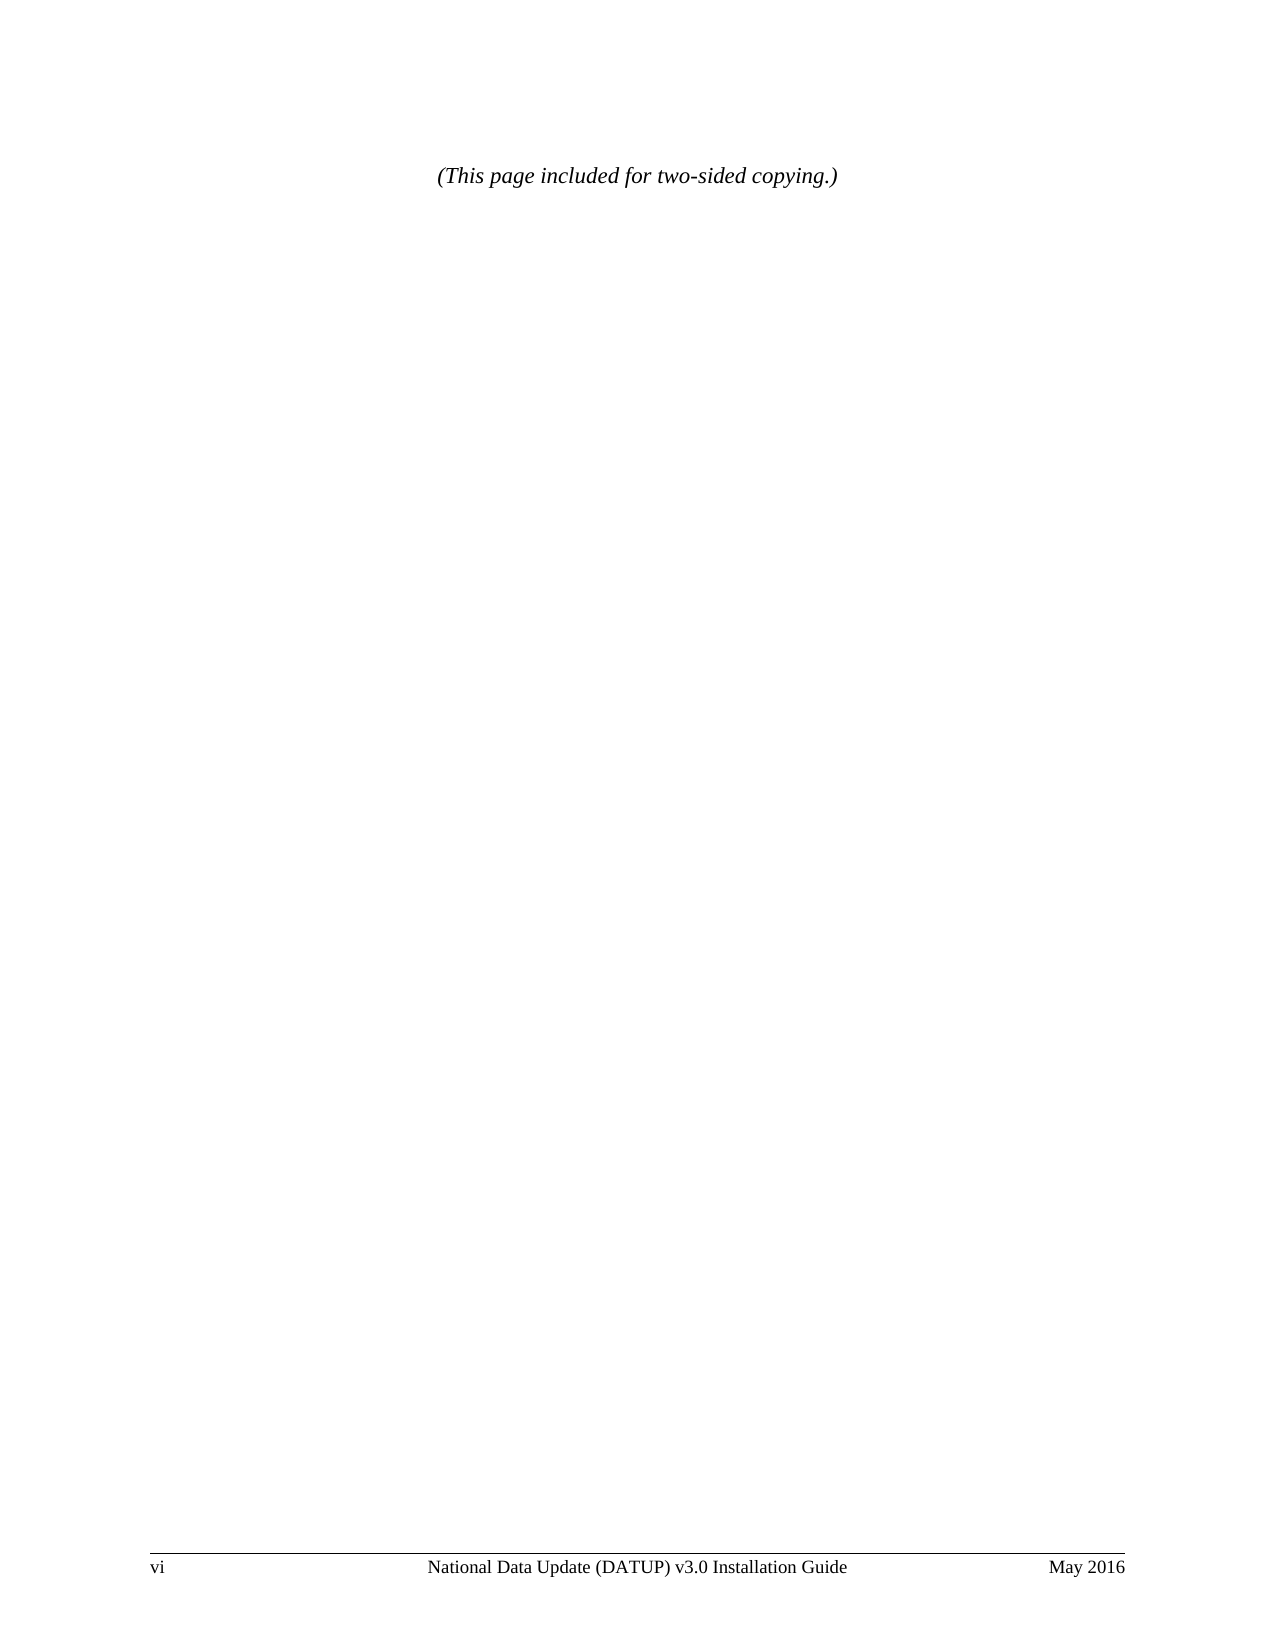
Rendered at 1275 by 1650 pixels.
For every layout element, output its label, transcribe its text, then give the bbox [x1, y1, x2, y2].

text (This page included for two-sided copying.) [150, 162, 1125, 189]
